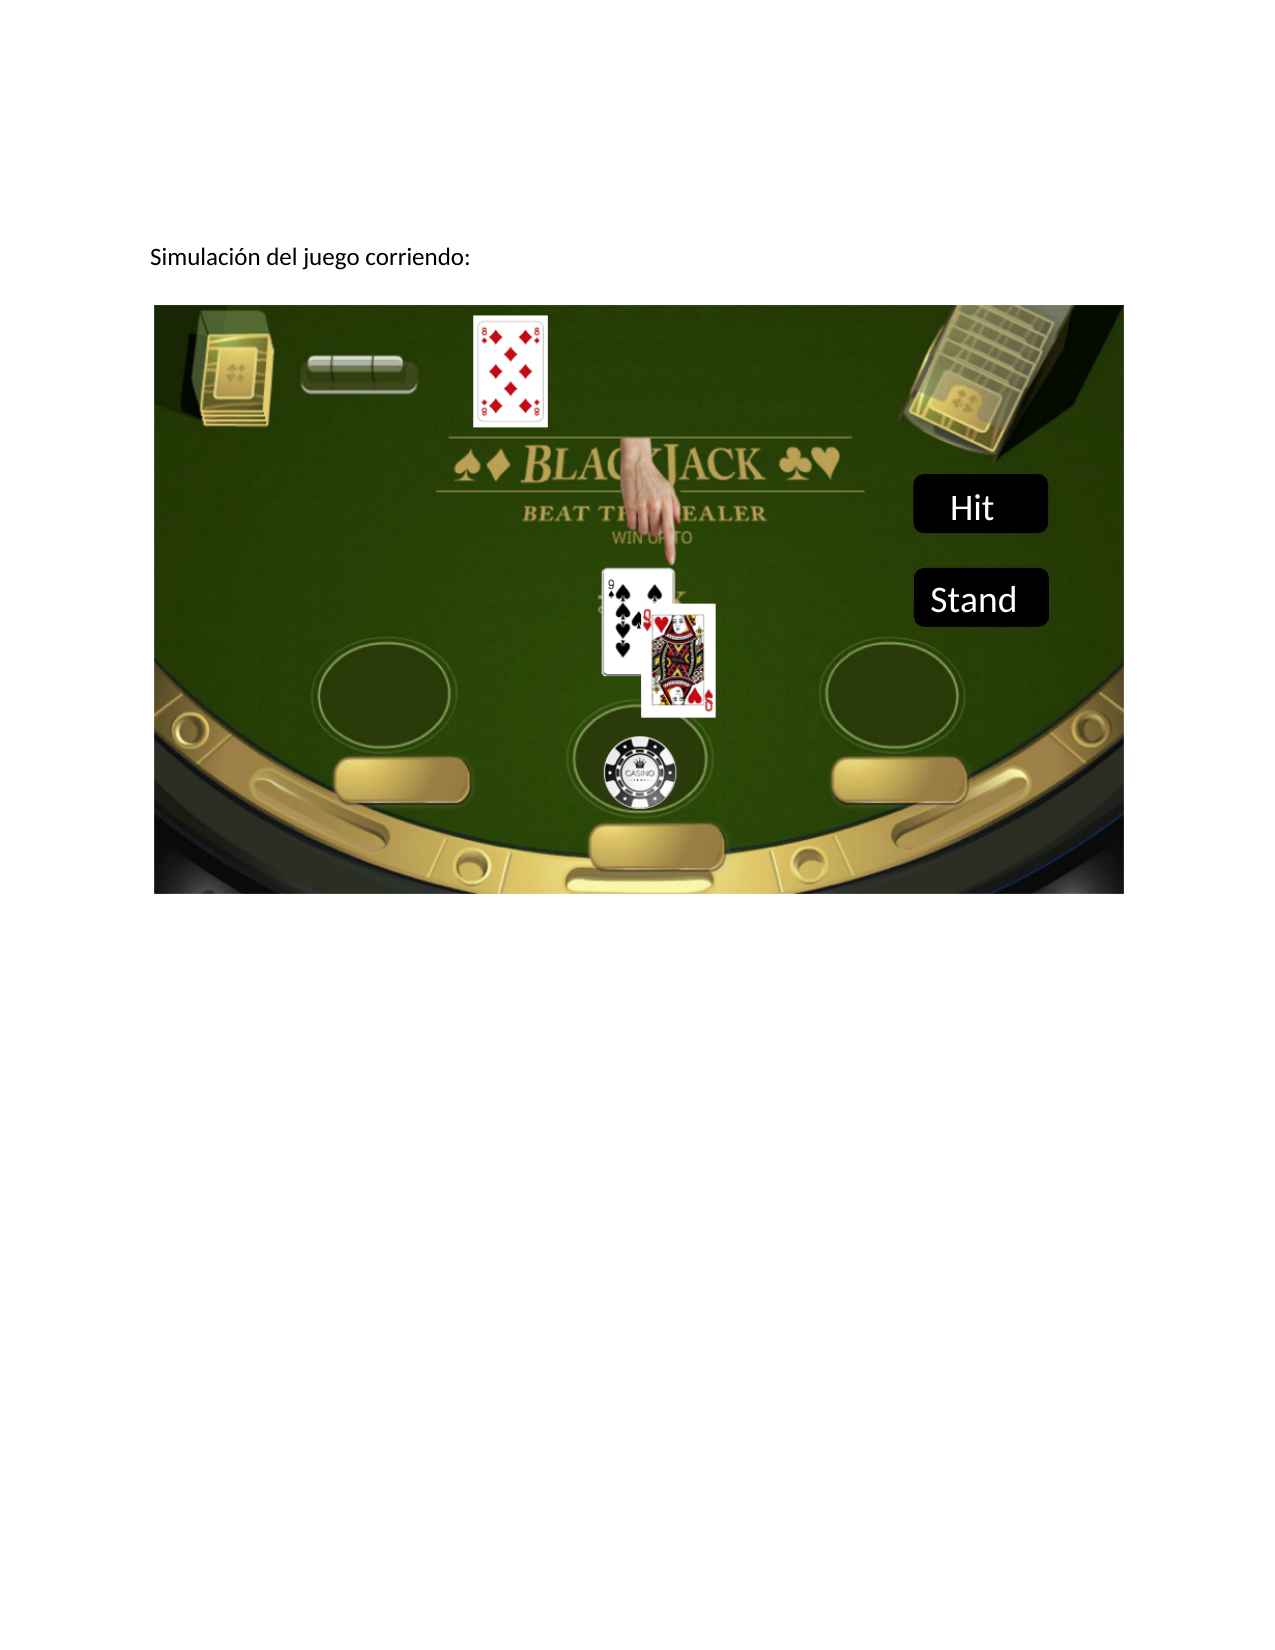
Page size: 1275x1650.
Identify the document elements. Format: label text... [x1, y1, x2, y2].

picture [150, 303, 1125, 896]
text Simulación del juego corriendo: [150, 242, 1125, 272]
